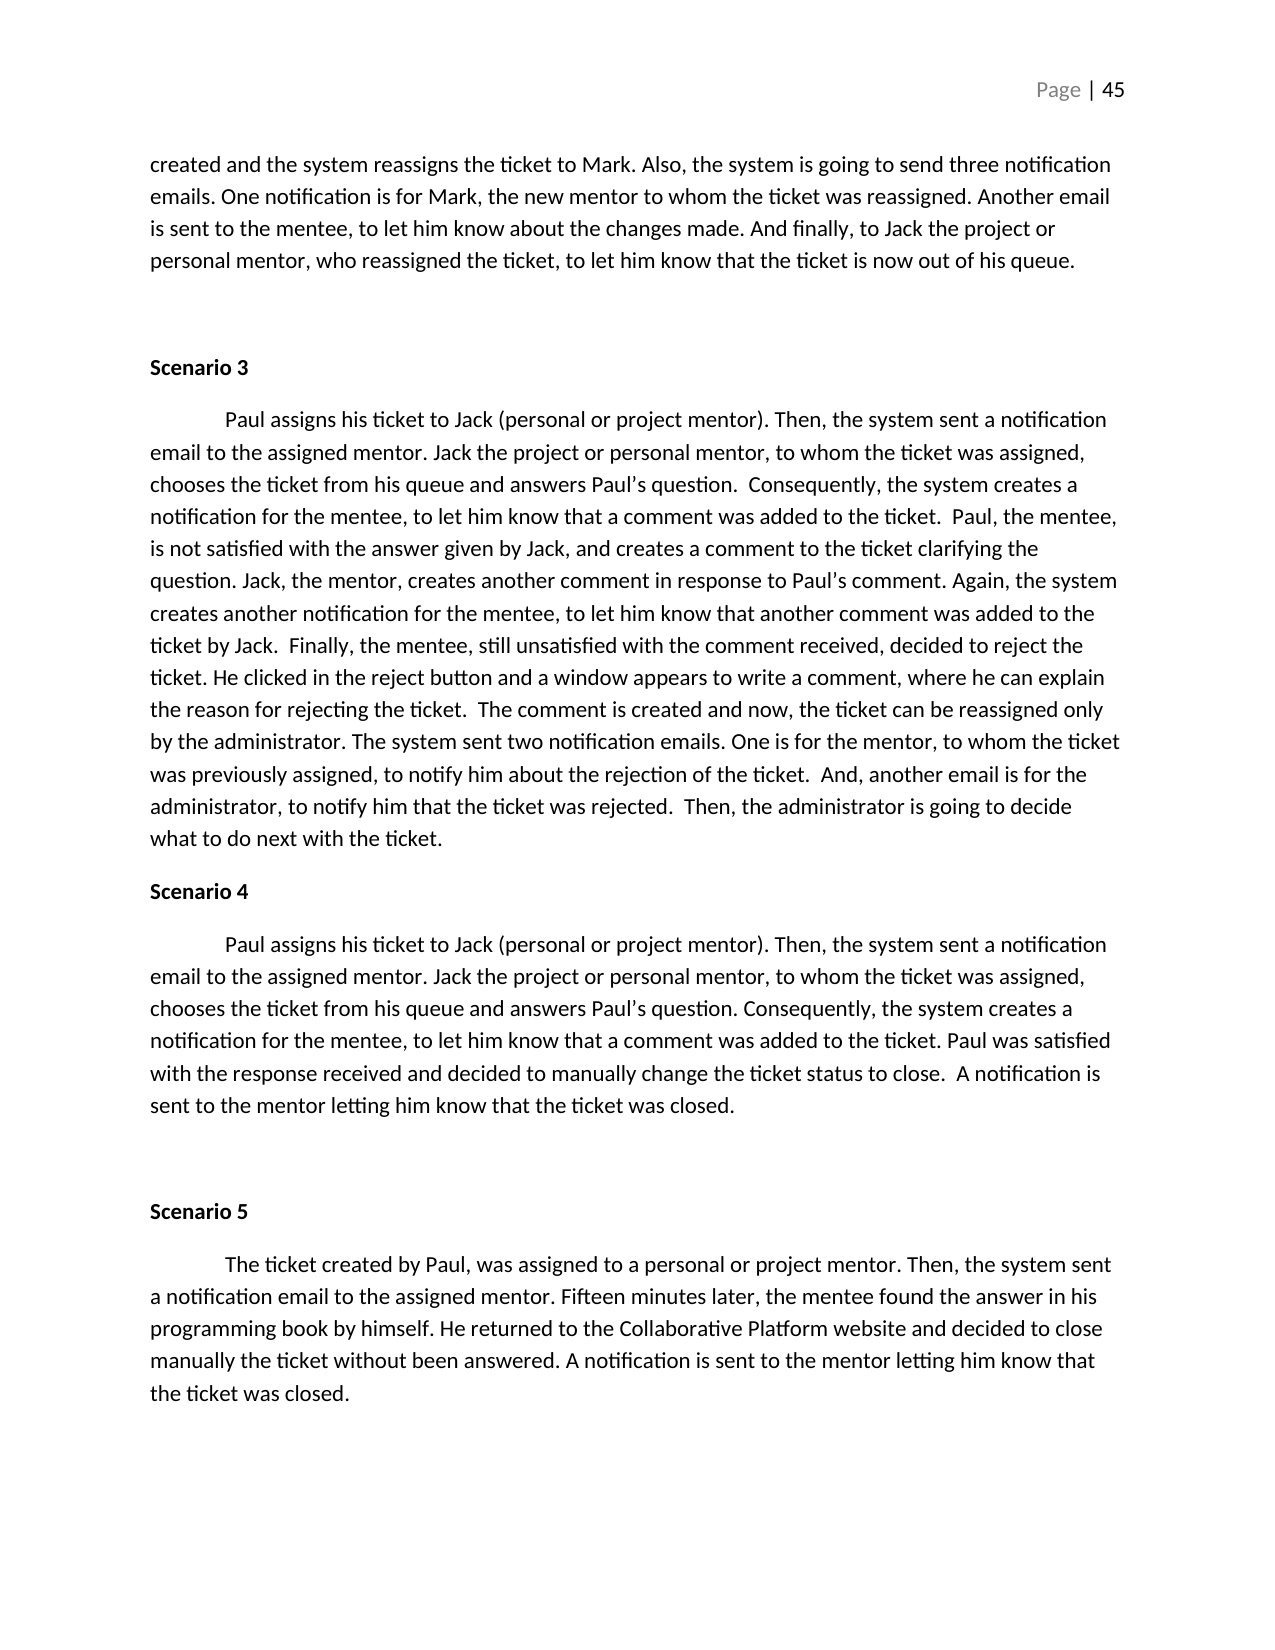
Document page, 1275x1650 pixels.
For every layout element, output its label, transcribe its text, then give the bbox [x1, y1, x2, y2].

text The ticket created by Paul, was assigned to a personal or project mentor. Then, the system sent a notification email to the assigned mentor. Fifteen minutes later, the mentee found the answer in his programming book by himself. He returned to the Collaborative Platform website and decided to close manually the ticket without been answered. A notification is sent to the mentor letting him know that the ticket was closed. [150, 1250, 1125, 1407]
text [150, 150, 1125, 274]
text Scenario 3 [150, 353, 1125, 381]
text Paul assigns his ticket to Jack (personal or project mentor). Then, the system sent a notification email to the assigned mentor. Jack the project or personal mentor, to whom the ticket was assigned, chooses the ticket from his queue and answers Paul’s question. Consequently, the system creates a notification for the mentee, to let him know that a comment was added to the ticket. Paul, the mentee, is not satisfied with the answer given by Jack, and creates a comment to the ticket clarifying the question. Jack, the mentor, creates another comment in response to Paul’s comment. Again, the system creates another notification for the mentee, to let him know that another comment was added to the ticket by Jack. Finally, the mentee, still unsatisfied with the comment received, decided to reject the ticket. He clicked in the reject button and a window appears to write a comment, where he can explain the reason for rejecting the ticket. The comment is created and now, the ticket can be reassigned only by the administrator. The system sent two notification emails. One is for the mentor, to whom the ticket was previously assigned, to notify him about the rejection of the ticket. And, another email is for the administrator, to notify him that the ticket was rejected. Then, the administrator is going to decide what to do next with the ticket. [150, 406, 1125, 852]
text Scenario 5 [150, 1197, 1125, 1225]
text Paul assigns his ticket to Jack (personal or project mentor). Then, the system sent a notification email to the assigned mentor. Jack the project or personal mentor, to whom the ticket was assigned, chooses the ticket from his queue and answers Paul’s question. Consequently, the system creates a notification for the mentee, to let him know that a comment was added to the ticket. Paul was satisfied with the response received and decided to manually change the ticket status to close. A notification is sent to the mentor letting him know that the ticket was closed. [150, 930, 1125, 1119]
text Scenario 4 [150, 877, 1125, 905]
